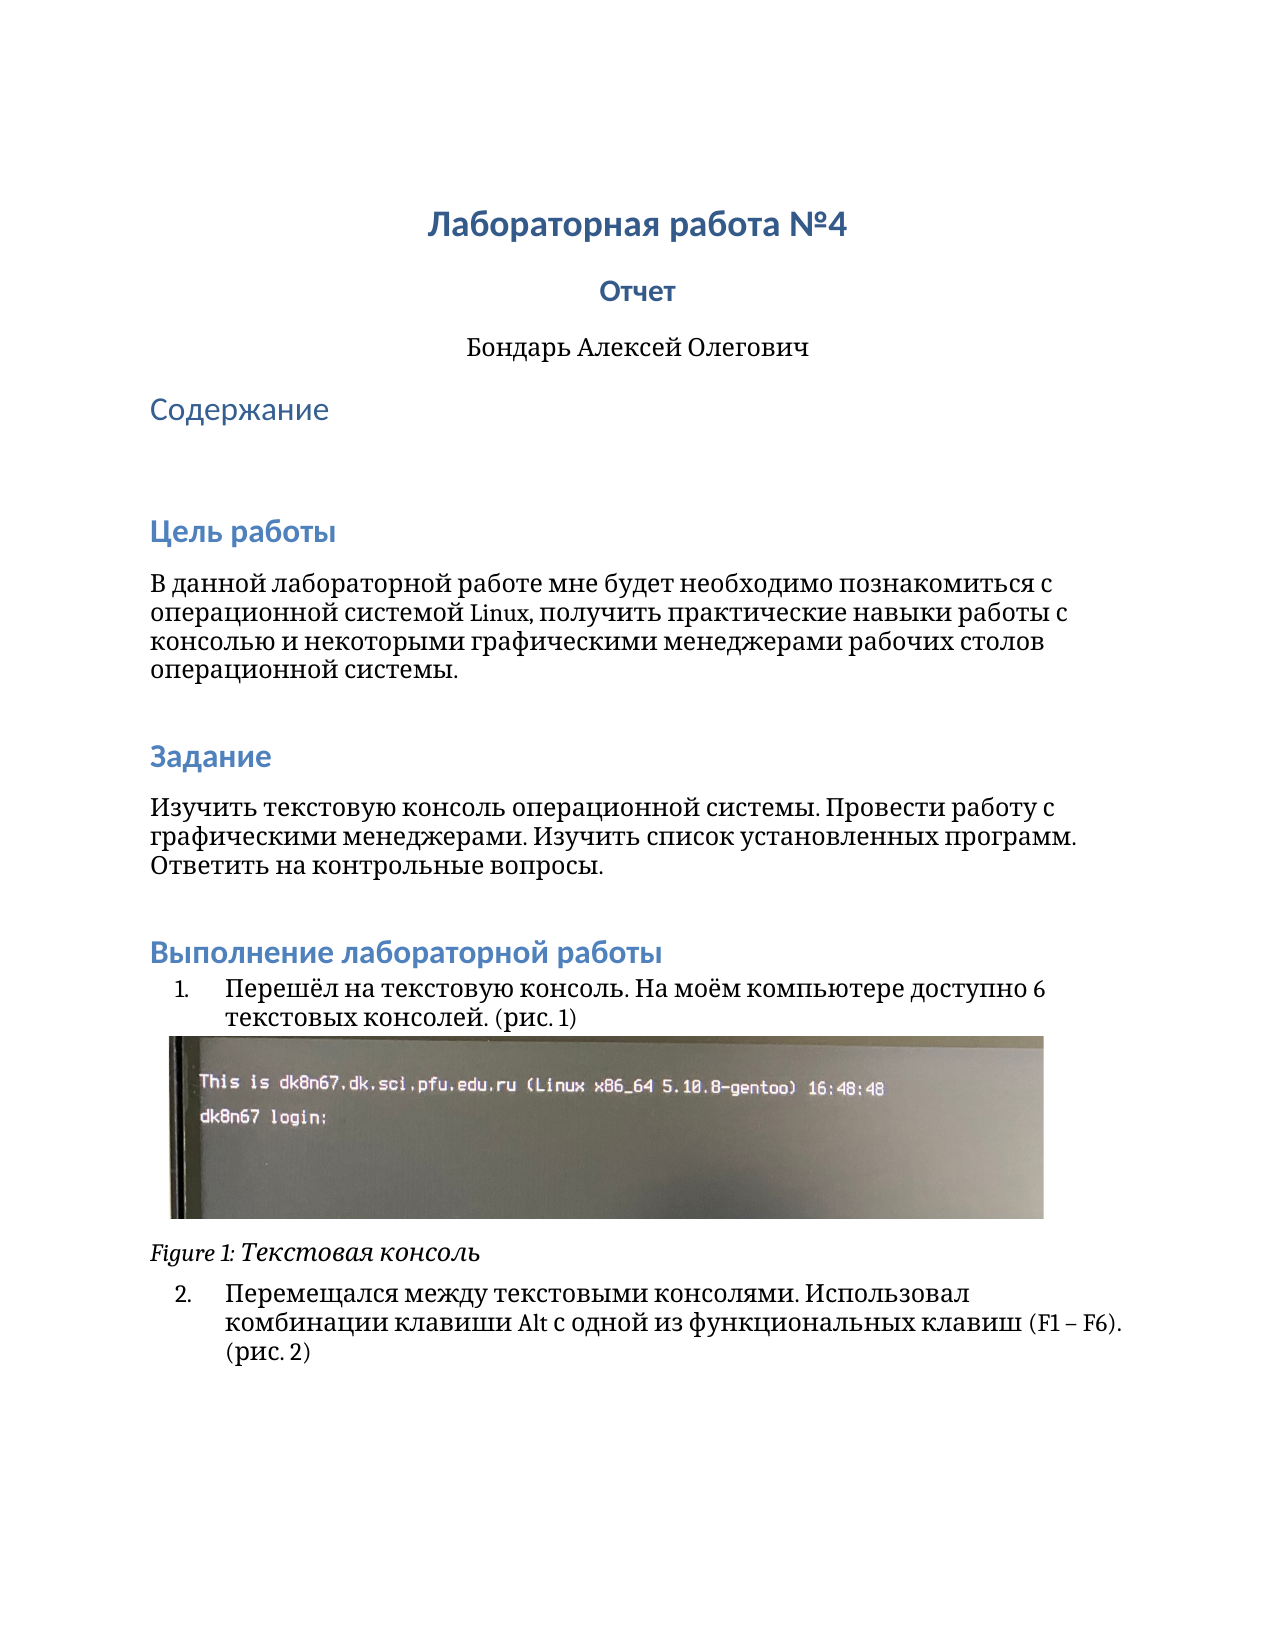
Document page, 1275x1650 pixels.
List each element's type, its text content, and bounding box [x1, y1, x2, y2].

subtitle Отчет [150, 271, 1125, 309]
title Лабораторная работа №4 [150, 200, 1125, 246]
list Перешёл на текстовую консоль. На моём компьютере доступно 6 текстовых консолей. (рис. 1) [175, 975, 1125, 1033]
subtitle Цель работы [150, 510, 1125, 551]
text Изучить текстовую консоль операционной системы. Провести работу с графическими менеджерами. Изучить список установленных программ. Ответить на контрольные вопросы. [150, 794, 1125, 881]
text В данной лабораторной работе мне будет необходимо познакомиться с операционной системой Linux, получить практические навыки работы с консолью и некоторыми графическими менеджерами рабочих столов операционной системы. [150, 570, 1125, 685]
subtitle Выполнение лабораторной работы [150, 931, 1125, 971]
picture [168, 1036, 1044, 1219]
text Бондарь Алексей Олегович [150, 334, 1125, 363]
text Figure 1: Текстовая консоль [150, 1239, 1125, 1268]
subtitle Задание [150, 735, 1125, 776]
list Перемещался между текстовыми консолями. Использовал комбинации клавиши Alt с одной из функциональных клавиш (F1 – F6). (рис. 2) [175, 1280, 1125, 1367]
